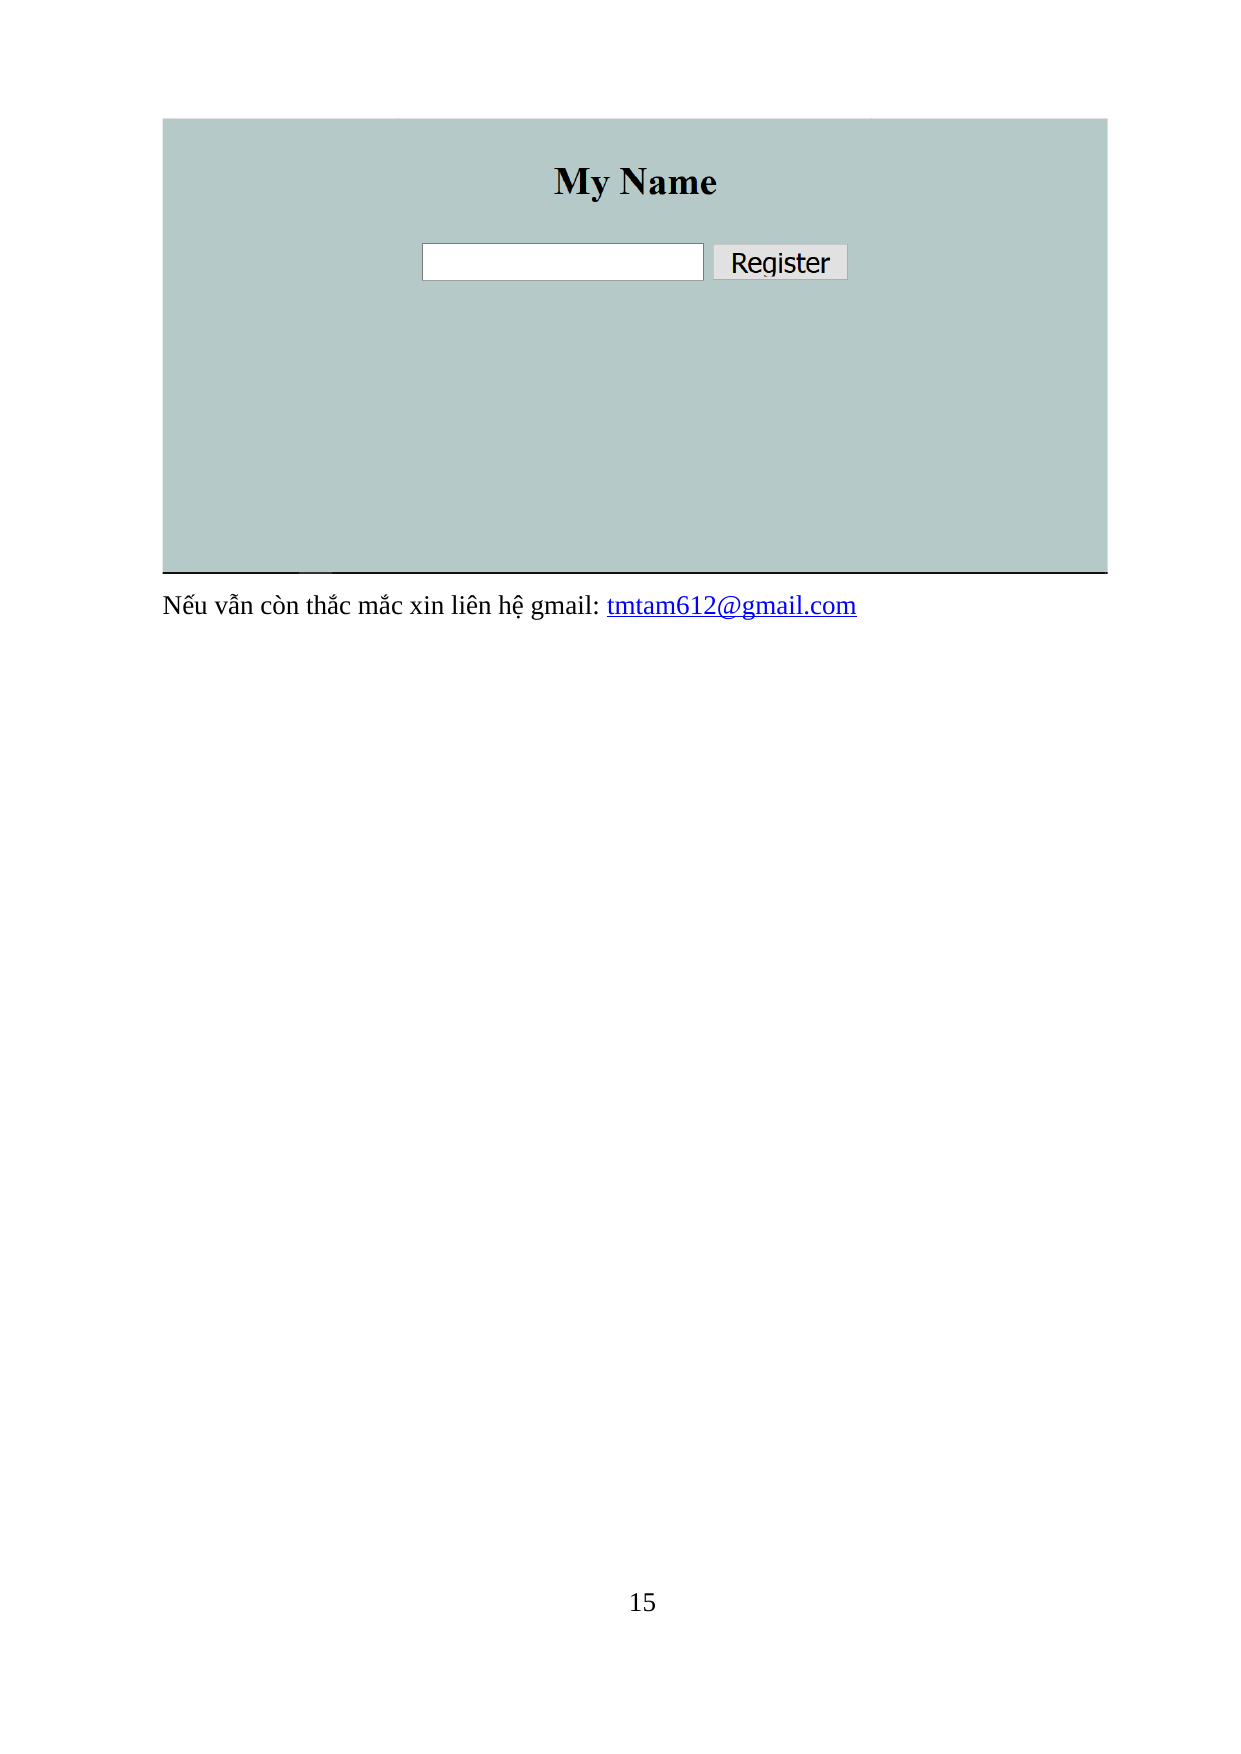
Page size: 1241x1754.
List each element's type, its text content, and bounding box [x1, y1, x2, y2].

text Nếu vẫn còn thắc mắc xin liên hệ gmail: tmtam612@gmail.com [162, 589, 1122, 620]
picture [162, 118, 1108, 574]
